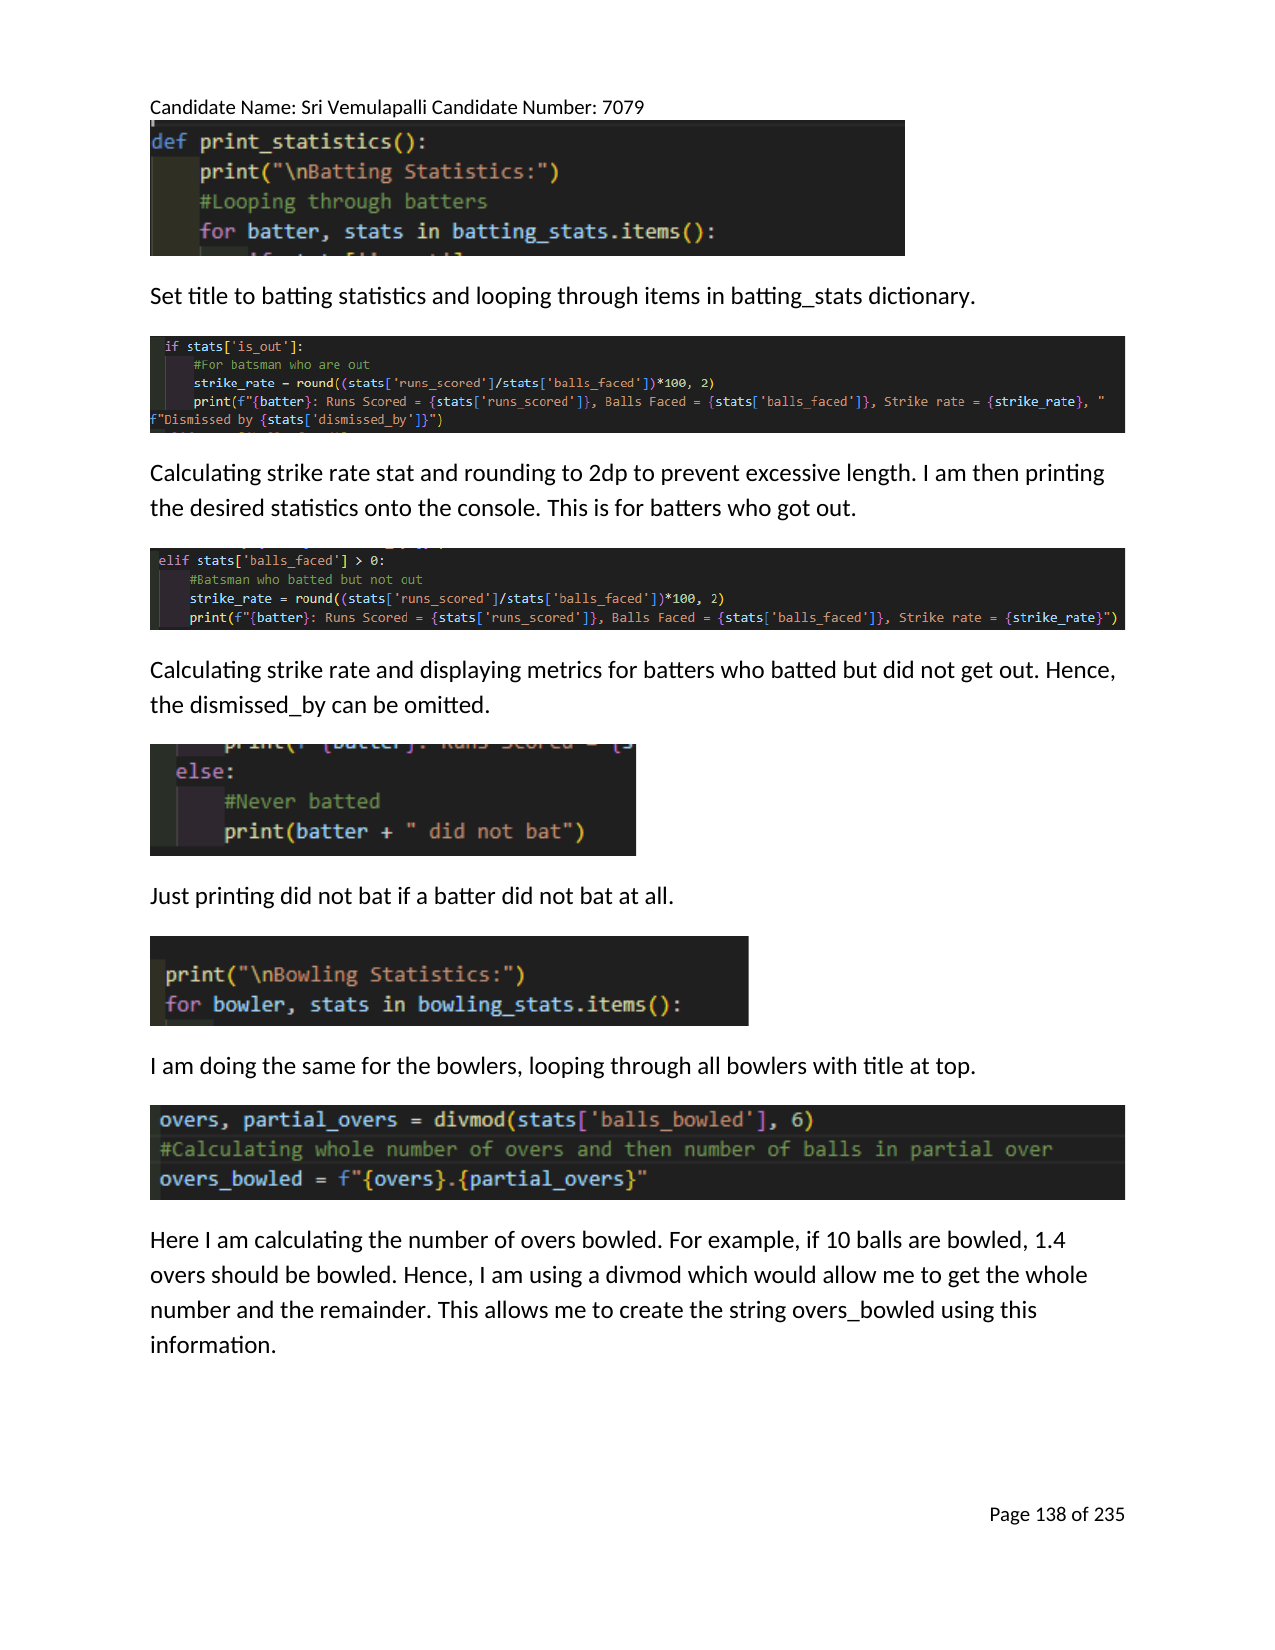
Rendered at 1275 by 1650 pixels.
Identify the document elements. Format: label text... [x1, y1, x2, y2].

picture [150, 120, 905, 256]
picture [150, 1105, 1125, 1200]
text Here I am calculating the number of overs bowled. For example, if 10 balls are bowled, 1.4 overs should be bowled. Hence, I am using a divmod which would allow me to get the whole number and the remainder. This allows me to create the string overs_bowled using this information. [150, 1224, 1125, 1360]
text I am doing the same for the bowlers, looping through all bowlers with title at top. [150, 1050, 1125, 1080]
text Just printing did not bat if a batter did not bat at all. [150, 880, 1125, 911]
picture [150, 936, 749, 1026]
picture [150, 744, 637, 856]
text Calculating strike rate and displaying metrics for batters who batted but did not get out. Hence, the dismissed_by can be omitted. [150, 654, 1125, 719]
text Calculating strike rate stat and rounding to 2dp to prevent excessive length. I am then printing the desired statistics onto the console. This is for batters who got out. [150, 457, 1125, 523]
picture [150, 336, 1125, 433]
text Set title to batting statistics and looping through items in batting_stats dictionary. [150, 281, 1125, 311]
picture [150, 548, 1125, 630]
